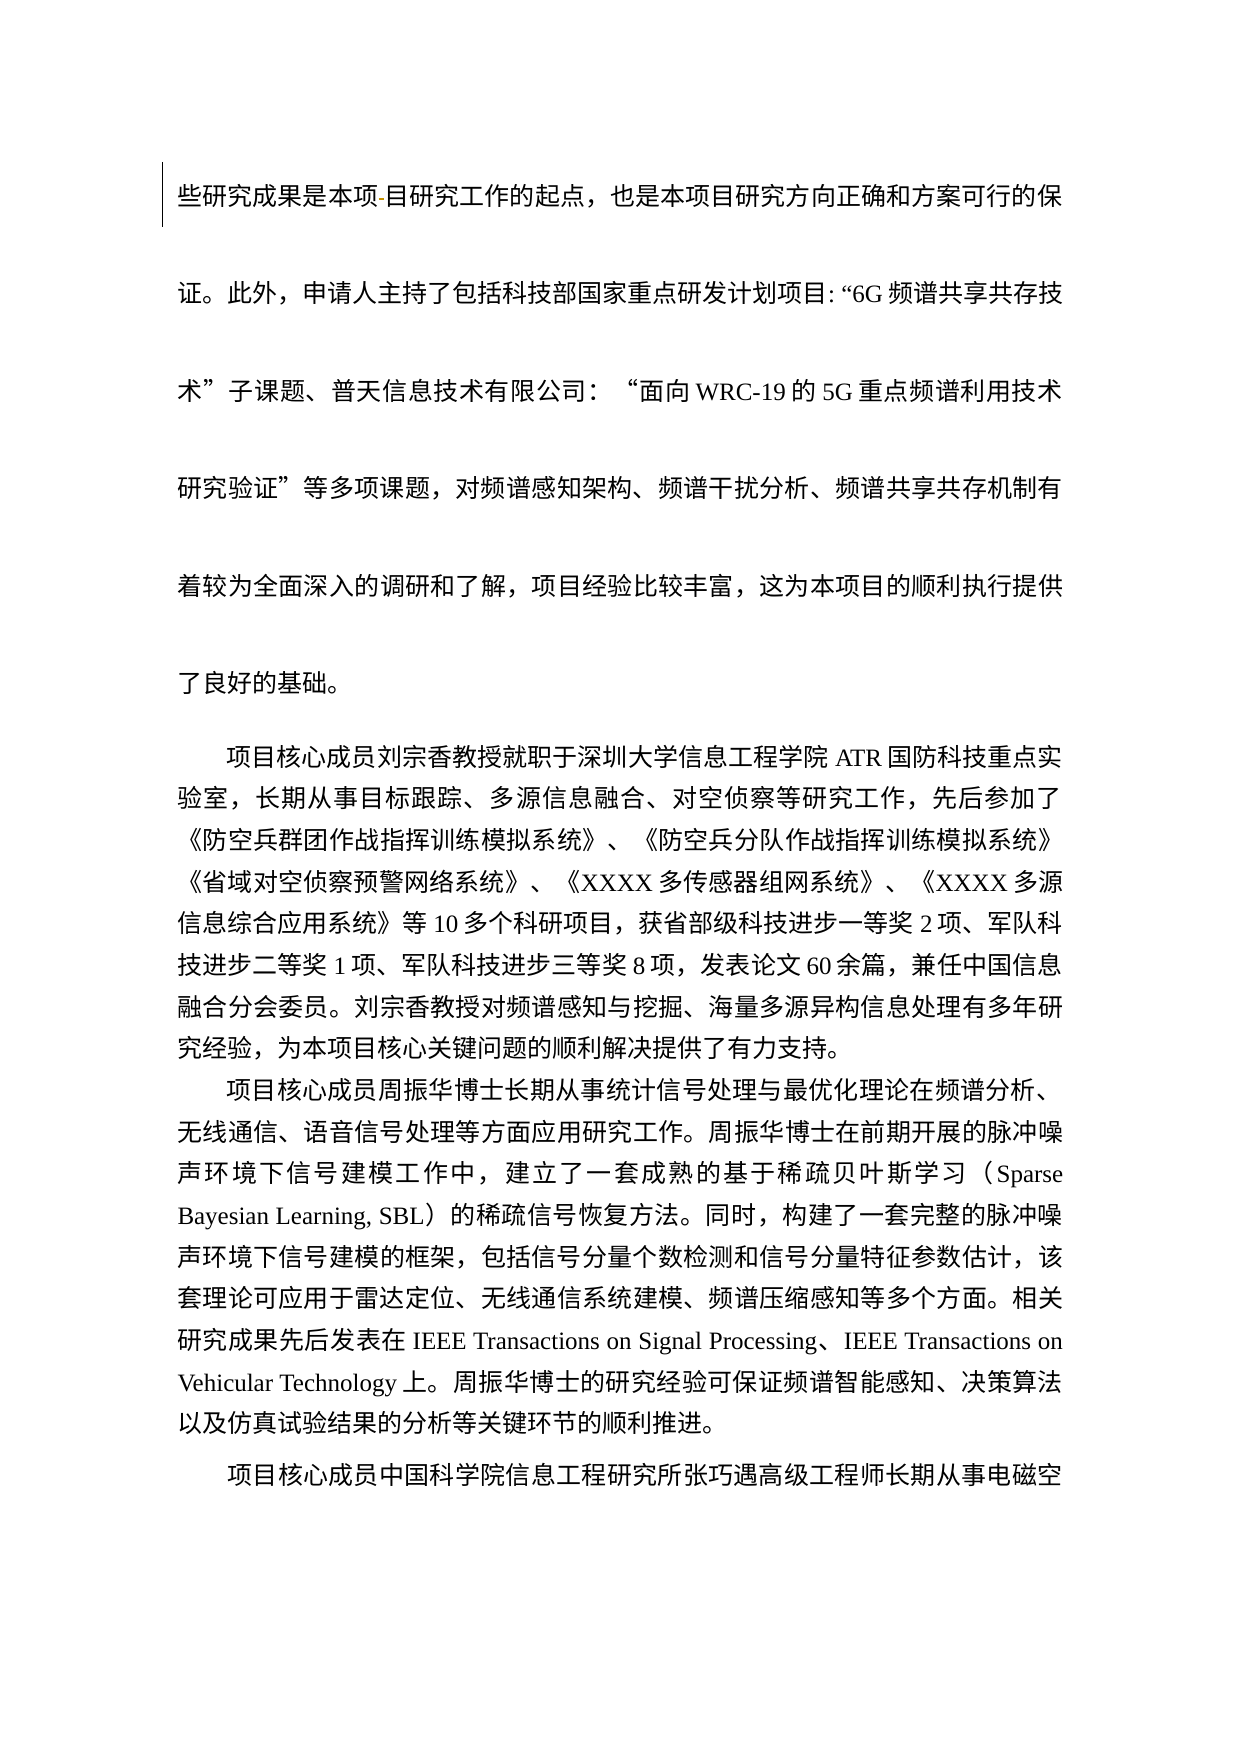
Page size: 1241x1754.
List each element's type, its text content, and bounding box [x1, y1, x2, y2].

text 项目核心成员周振华博士长期从事统计信号处理与最优化理论在频谱分析、无线通信、语音信号处理等方面应用研究工作。周振华博士在前期开展的脉冲噪声环境下信号建模工作中，建立了一套成熟的基于稀疏贝叶斯学习（Sparse Bayesian Learning, SBL）的稀疏信号恢复方法。同时，构建了一套完整的脉冲噪声环境下信号建模的框架，包括信号分量个数检测和信号分量特征参数估计，该套理论可应用于雷达定位、无线通信系统建模、频谱压缩感知等多个方面。相关研究成果先后发表在IEEE Transactions on Signal Processing、IEEE Transactions on Vehicular Technology上。周振华博士的研究经验可保证频谱智能感知、决策算法以及仿真试验结果的分析等关键环节的顺利推进。 [177, 1066, 1063, 1441]
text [177, 162, 1063, 714]
text 项目核心成员刘宗香教授就职于深圳大学信息工程学院ATR国防科技重点实验室，长期从事目标跟踪、多源信息融合、对空侦察等研究工作，先后参加了《防空兵群团作战指挥训练模拟系统》、《防空兵分队作战指挥训练模拟系统》、《省域对空侦察预警网络系统》、《XXXX多传感器组网系统》、《XXXX多源信息综合应用系统》等10多个科研项目，获省部级科技进步一等奖2项、军队科技进步二等奖1项、军队科技进步三等奖8项，发表论文60余篇，兼任中国信息融合分会委员。刘宗香教授对频谱感知与挖掘、海量多源异构信息处理有多年研究经验，为本项目核心关键问题的顺利解决提供了有力支持。 [177, 733, 1063, 1066]
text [177, 1441, 1063, 1506]
